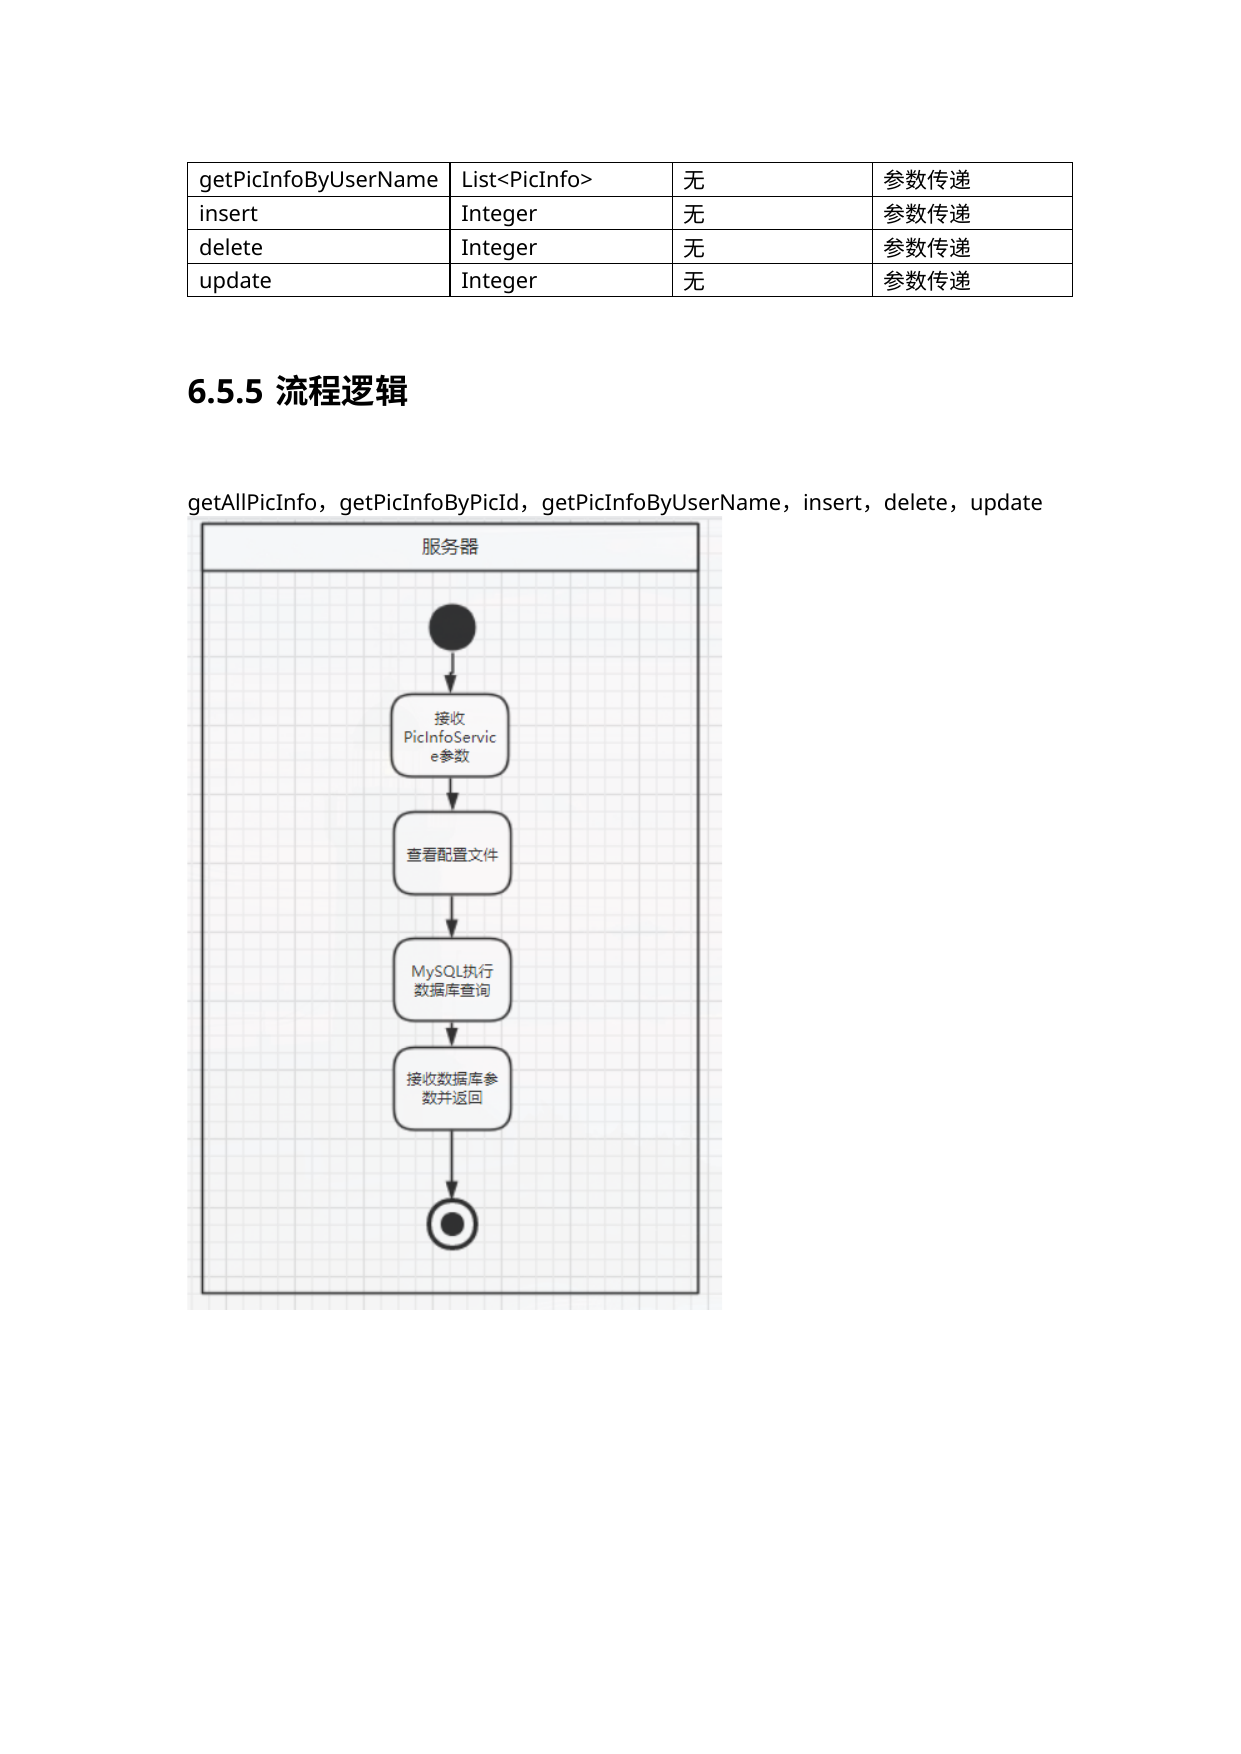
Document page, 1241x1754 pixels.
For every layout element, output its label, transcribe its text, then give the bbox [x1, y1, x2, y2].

table_cell 参数传递 [873, 197, 1072, 229]
table_cell List<PicInfo> [451, 163, 672, 196]
table_cell getPicInfoByUserName [188, 163, 449, 196]
table_cell 无 [673, 264, 872, 296]
table_cell Integer [451, 197, 672, 229]
table_cell insert [188, 197, 449, 229]
table_cell update [188, 264, 449, 296]
table_cell 参数传递 [873, 264, 1072, 296]
table_cell 参数传递 [873, 163, 1072, 196]
table_cell 无 [673, 163, 872, 196]
table_cell Integer [451, 230, 672, 263]
table_cell delete [188, 230, 449, 263]
table_cell 参数传递 [873, 230, 1072, 263]
table_cell 无 [673, 230, 872, 263]
picture [187, 516, 723, 1310]
subtitle 流程逻辑 [187, 357, 1053, 422]
table_cell Integer [451, 264, 672, 296]
text getAllPicInfo，getPicInfoByPicId，getPicInfoByUserName，insert，delete，update [187, 484, 1053, 517]
table_cell 无 [673, 197, 872, 229]
